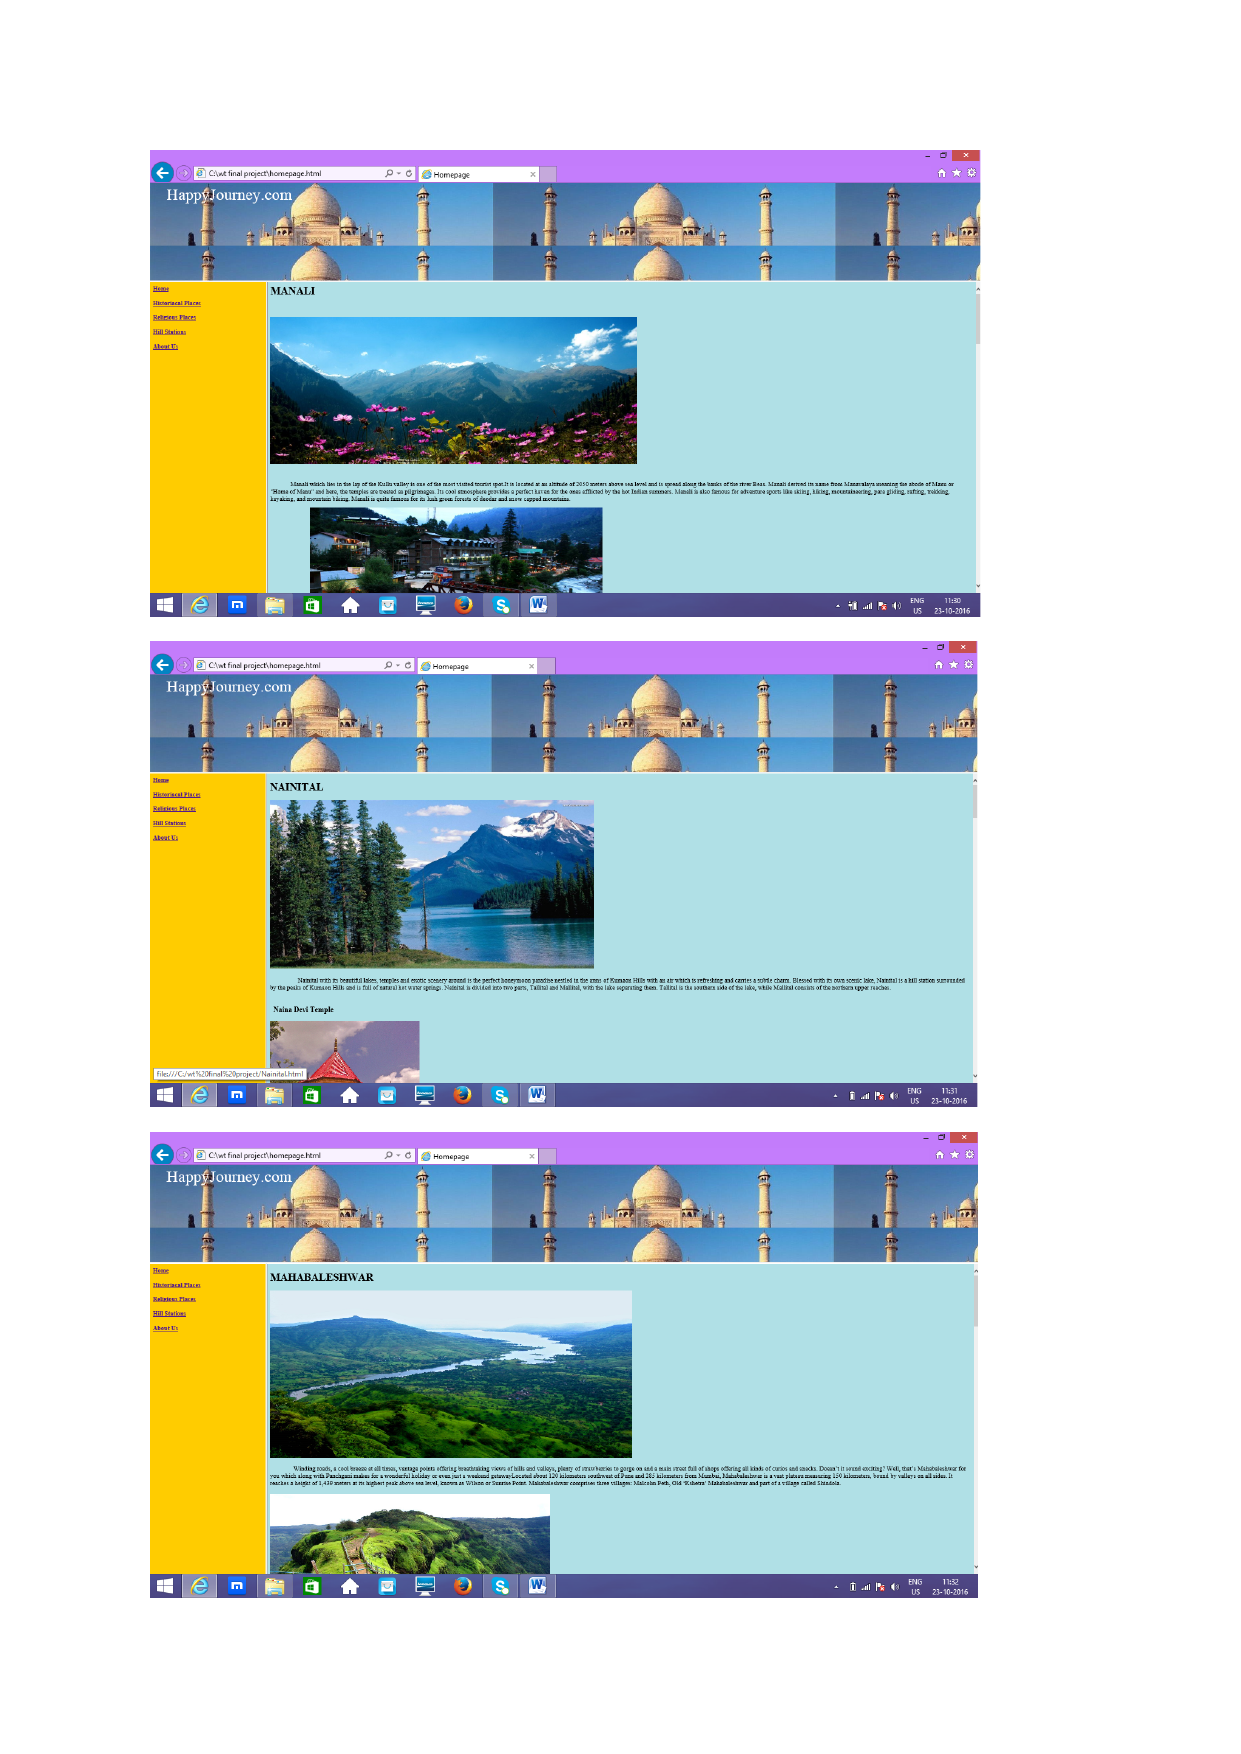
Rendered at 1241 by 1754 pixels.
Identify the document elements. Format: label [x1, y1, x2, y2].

picture [150, 150, 981, 617]
picture [150, 641, 978, 1107]
picture [150, 1132, 978, 1598]
